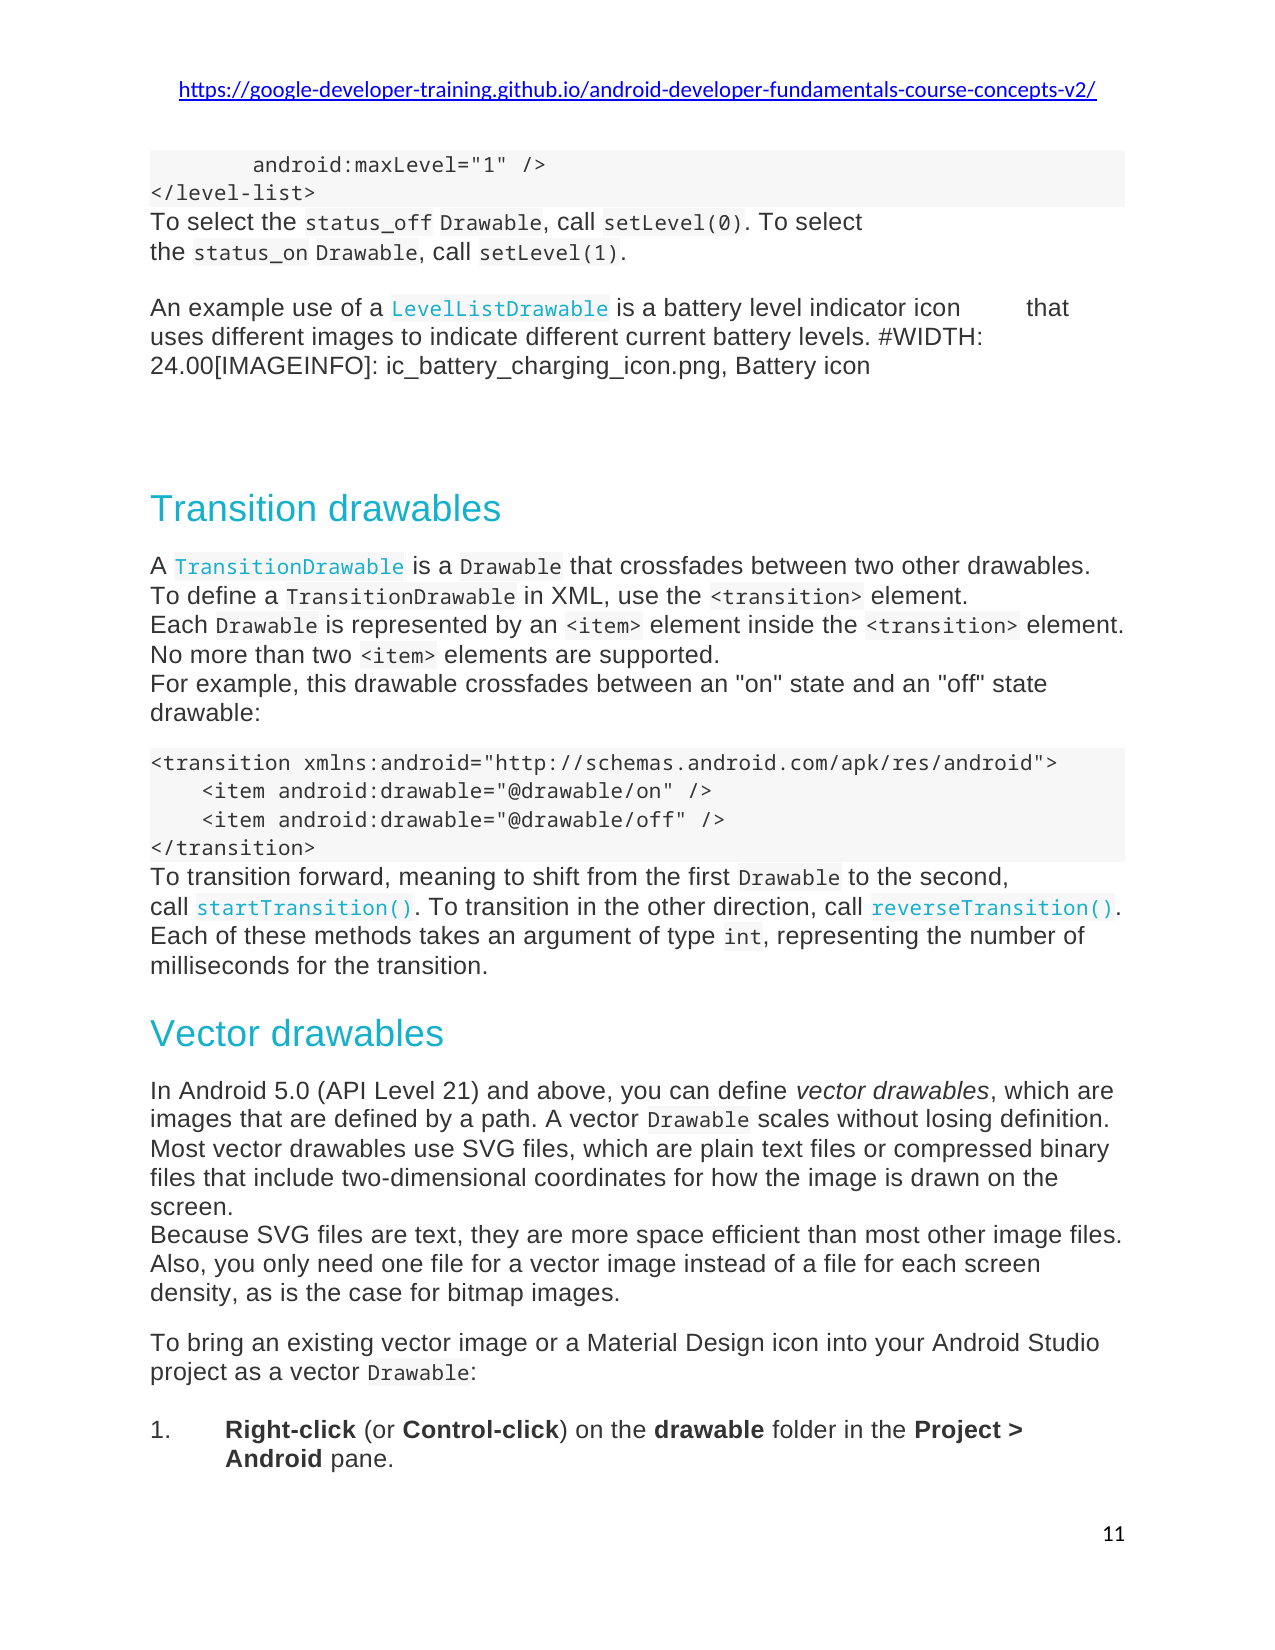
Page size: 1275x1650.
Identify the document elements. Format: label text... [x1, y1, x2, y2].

text To transition forward, meaning to shift from the first Drawable to the second, call startTransition(). To transition in the other direction, call reverseTransition(). Each of these methods takes an argument of type int, representing the number of milliseconds for the transition. [150, 862, 1125, 979]
text Because SVG files are text, they are more space efficient than most other image files. Also, you only need one file for a vector image instead of a file for each screen density, as is the case for bitmap images. [150, 1220, 1125, 1306]
text Vector drawables [150, 1011, 1125, 1054]
text <transition xmlns:android="http://schemas.android.com/apk/res/android"> [150, 748, 1125, 777]
text In Android 5.0 (API Level 21) and above, you can define vector drawables, which are images that are defined by a path. A vector Drawable scales without losing definition. Most vector drawables use SVG files, which are plain text files or compressed binary files that include two-dimensional coordinates for how the image is drawn on the screen. [150, 1076, 1125, 1220]
text android:maxLevel="1" /> [150, 150, 1125, 178]
text <item android:drawable="@drawable/on" /> [150, 777, 1125, 805]
text Transition drawables [150, 487, 1125, 530]
text <item android:drawable="@drawable/off" /> [150, 805, 1125, 833]
list Right-click (or Control-click) on the drawable folder in the Project > Android pane. [150, 1415, 1125, 1473]
text An example use of a LevelListDrawable is a battery level indicator icon that uses different images to indicate different current battery levels. #WIDTH: 24.00[IMAGEINFO]: ic_battery_charging_icon.png, Battery icon [150, 266, 1125, 380]
text To bring an existing vector image or a Material Design icon into your Android Studio project as a vector Drawable: [150, 1328, 1125, 1386]
text For example, this drawable crossfades between an "on" state and an "off" state drawable: [150, 669, 1125, 727]
text </level-list> [150, 178, 1125, 207]
text </transition> [150, 833, 1125, 862]
text A TransitionDrawable is a Drawable that crossfades between two other drawables. To define a TransitionDrawable in XML, use the <transition> element. Each Drawable is represented by an <item> element inside the <transition> element. No more than two <item> elements are supported. [150, 551, 1125, 669]
text To select the status_off Drawable, call setLevel(0). To select the status_on Drawable, call setLevel(1). [150, 207, 1125, 266]
